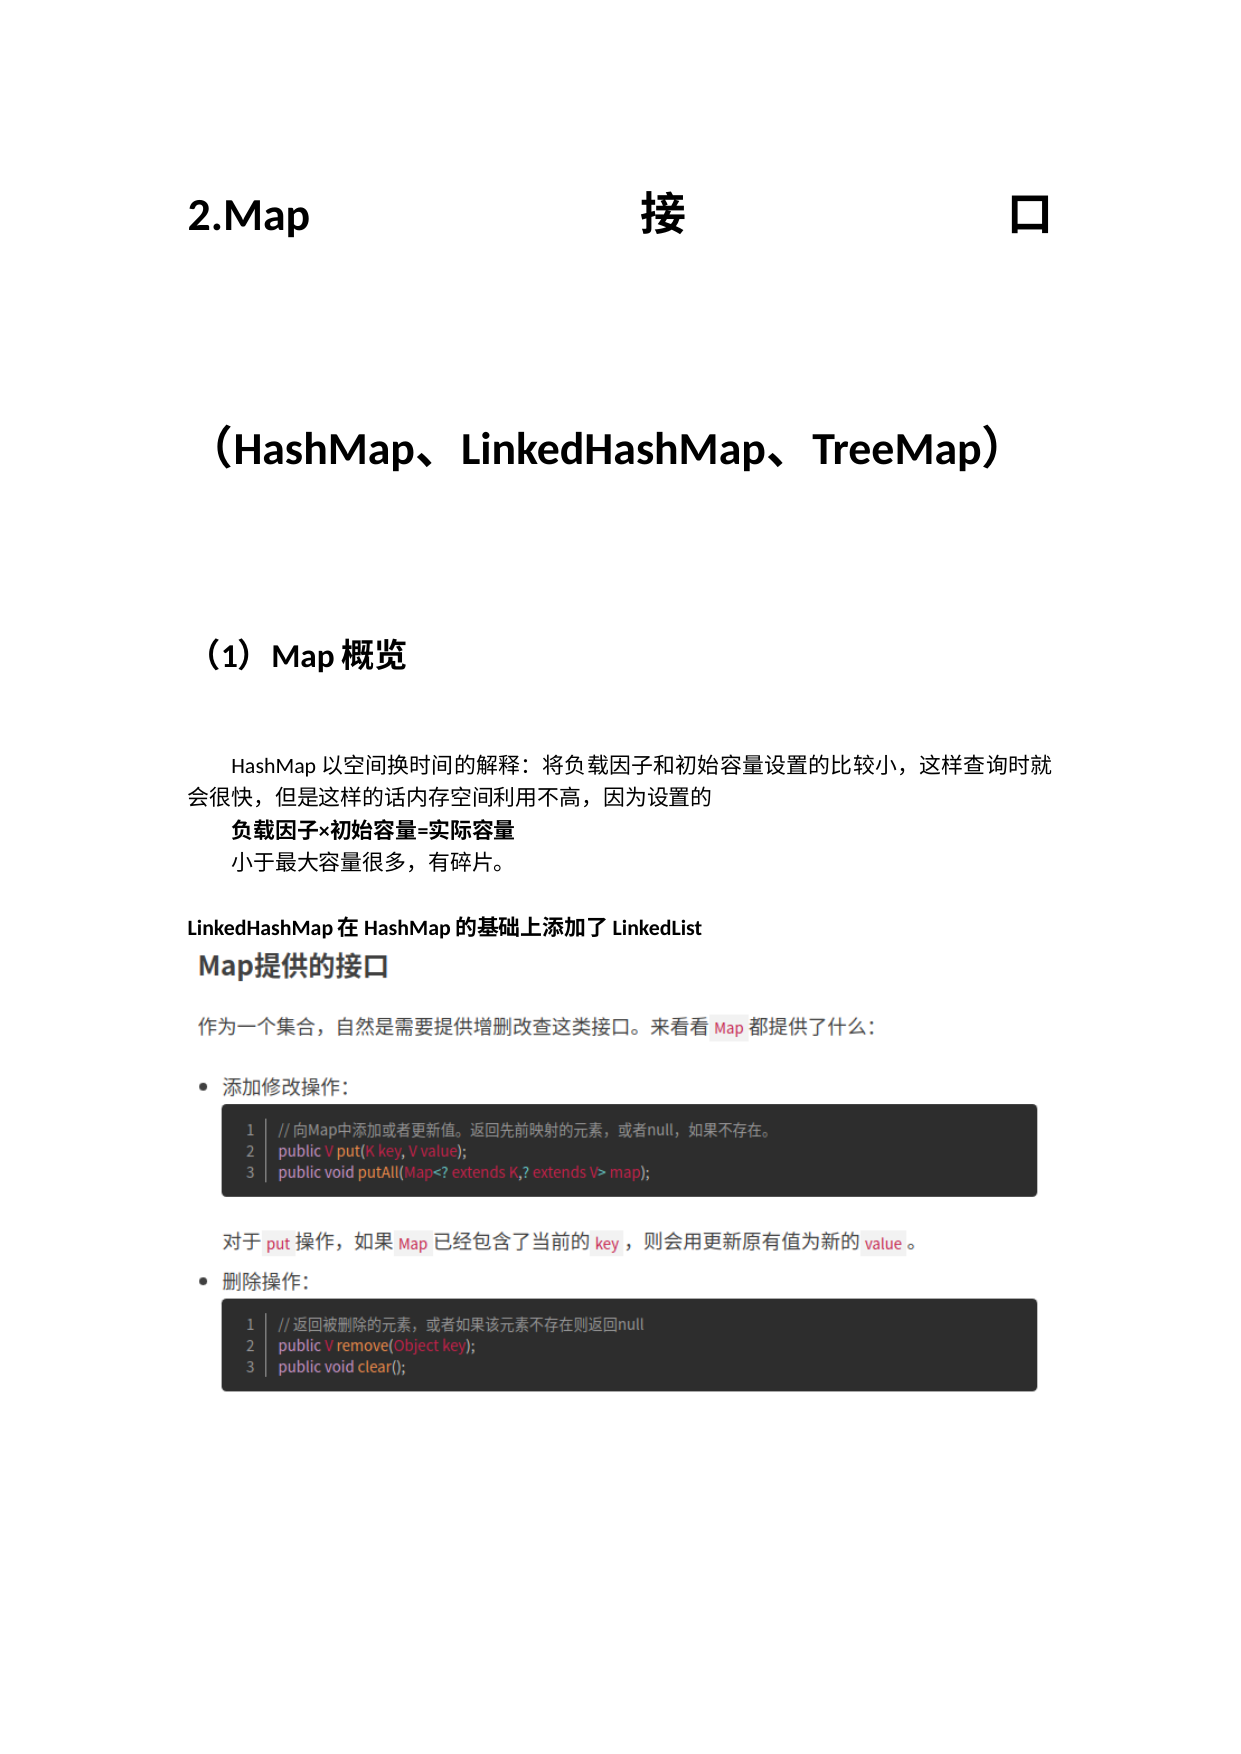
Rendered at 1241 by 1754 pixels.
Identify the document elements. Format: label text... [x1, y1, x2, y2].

subtitle 2.Map接口（HashMap、LinkedHashMap、TreeMap） [187, 162, 1053, 493]
subtitle （1）Map概览 [187, 621, 1053, 686]
text 负载因子×初始容量=实际容量 [187, 812, 1053, 845]
text 小于最大容量很多，有碎片。 [187, 845, 1053, 877]
picture [187, 942, 1053, 1406]
text LinkedHashMap在HashMap的基础上添加了LinkedList [187, 910, 1053, 942]
text HashMap以空间换时间的解释：将负载因子和初始容量设置的比较小，这样查询时就会很快，但是这样的话内存空间利用不高，因为设置的 [187, 747, 1053, 812]
